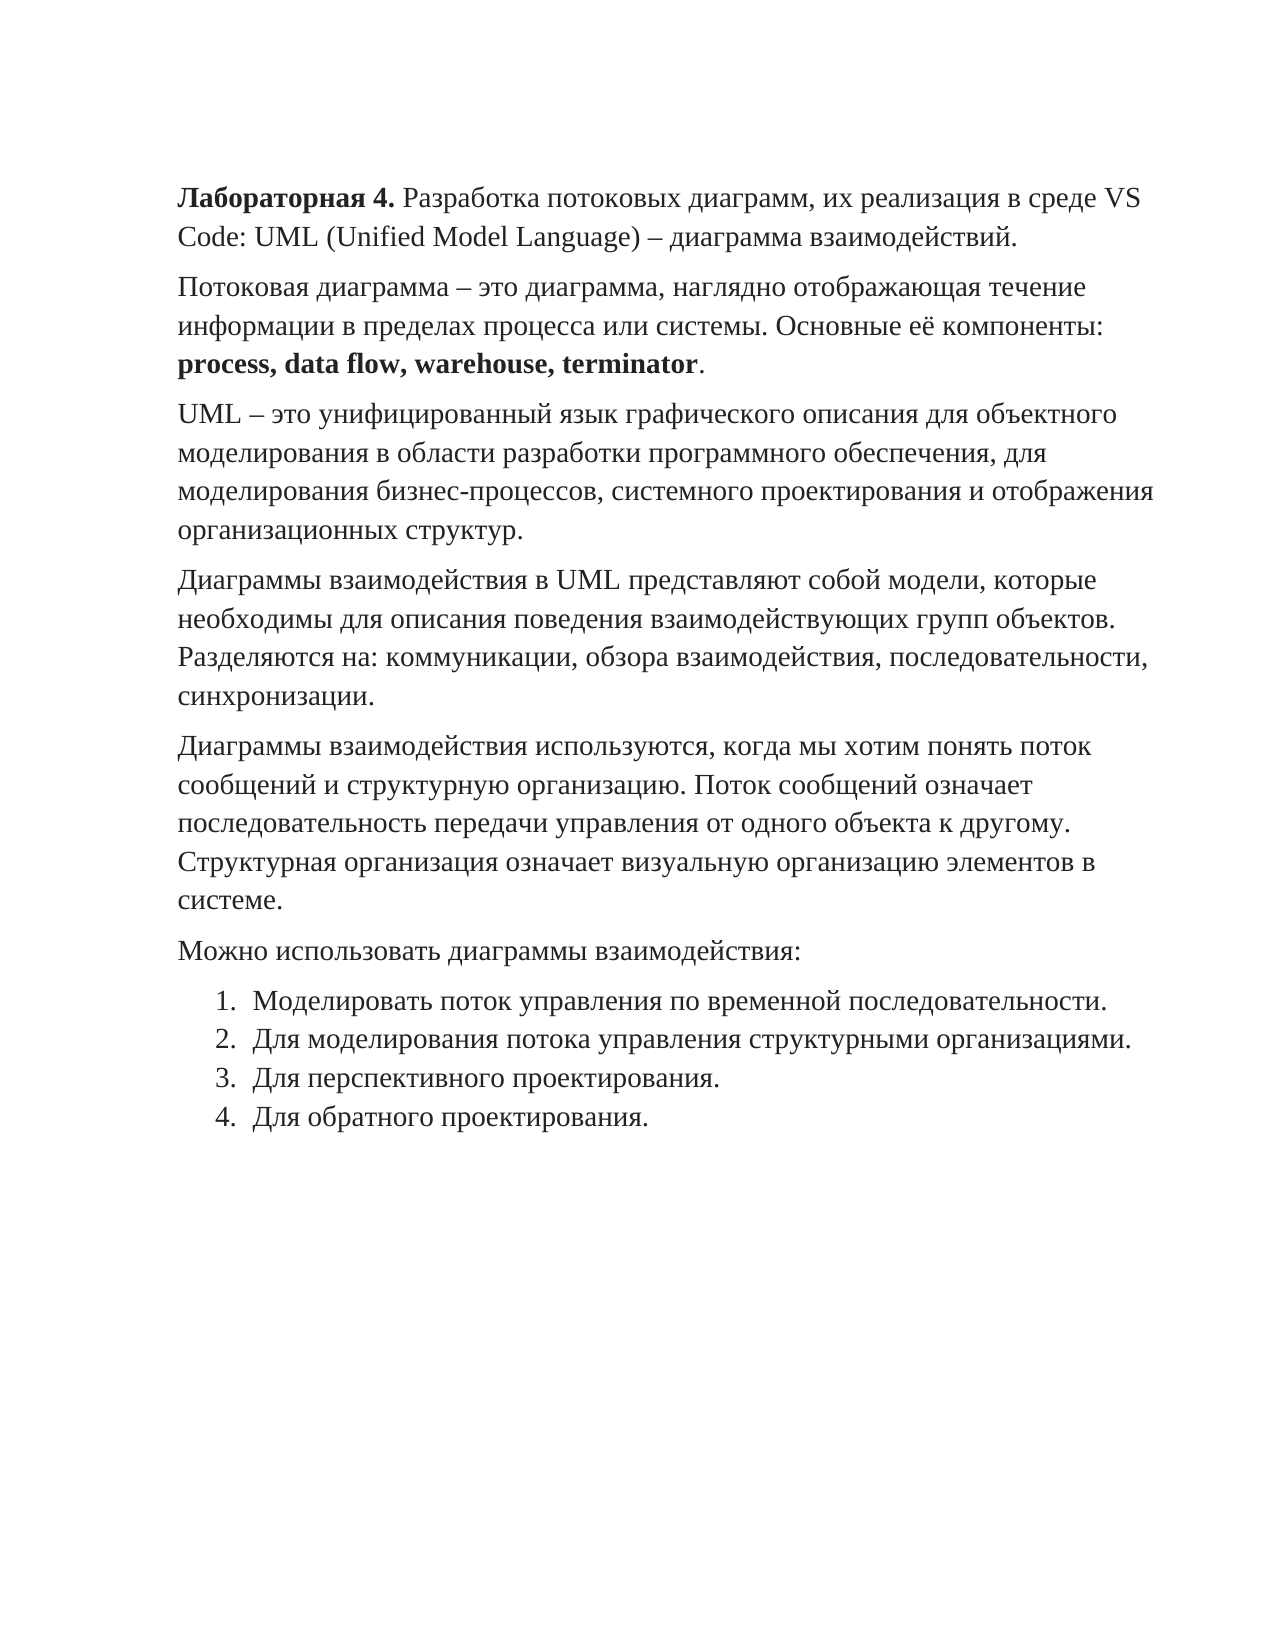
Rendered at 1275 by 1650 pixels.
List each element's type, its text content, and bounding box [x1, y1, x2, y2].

list Для обратного проектирования. [215, 1099, 1186, 1132]
list Для перспективного проектирования. [215, 1060, 1186, 1094]
text Диаграммы взаимодействия используются, когда мы хотим понять поток сообщений и структурную организацию. Поток сообщений означает последовательность передачи управления от одного объекта к другому. Структурная организация означает визуальную организацию элементов в системе. [177, 728, 1186, 916]
text Лабораторная 4. Разработка потоковых диаграмм, их реализация в среде VS Code: UML (Unified Model Language) – диаграмма взаимодействий. [177, 180, 1186, 252]
text Можно использовать диаграммы взаимодействия: [177, 933, 1186, 966]
text Диаграммы взаимодействия в UML представляют собой модели, которые необходимы для описания поведения взаимодействующих групп объектов. Разделяются на: коммуникации, обзора взаимодействия, последовательности, синхронизации. [177, 562, 1186, 712]
list Для моделирования потока управления структурными организациями. [215, 1022, 1186, 1055]
text UML – это унифицированный язык графического описания для объектного моделирования в области разработки программного обеспечения, для моделирования бизнес-процессов, системного проектирования и отображения организационных структур. [177, 396, 1186, 546]
list Моделировать поток управления по временной последовательности. [215, 983, 1186, 1017]
text Потоковая диаграмма – это диаграмма, наглядно отображающая течение информации в пределах процесса или системы. Основные её компоненты: process, data flow, warehouse, terminator. [177, 269, 1186, 380]
